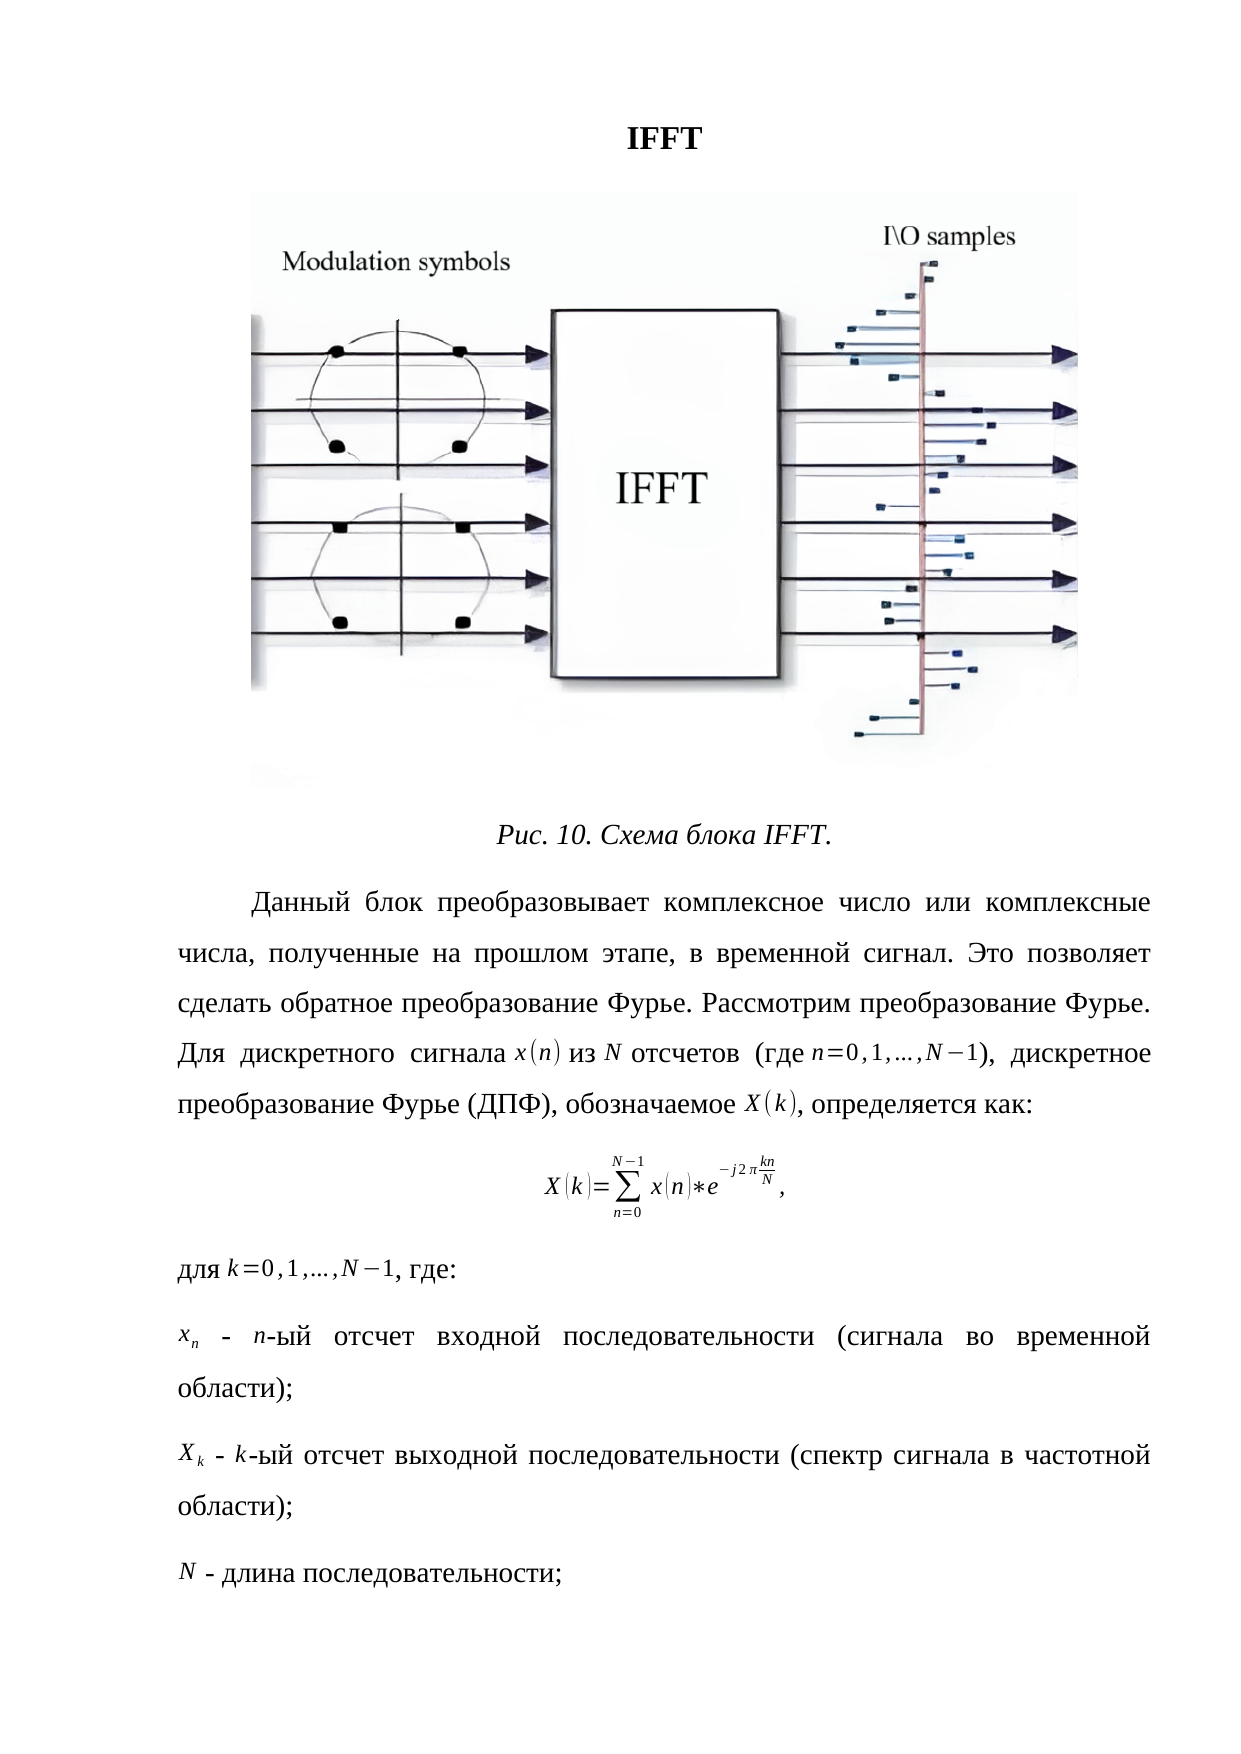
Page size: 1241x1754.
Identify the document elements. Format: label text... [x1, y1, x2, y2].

text Данный блок преобразовывает комплексное число или комплексные числа, полученные на прошлом этапе, в временной сигнал. Это позволяет сделать обратное преобразование Фурье. Рассмотрим преобразование Фурье. Для дискретного сигнала из отсчетов (где ), дискретное преобразование Фурье (ДПФ), обозначаемое , определяется как: [177, 884, 1152, 1119]
text - длина последовательности; [177, 1555, 1152, 1589]
text Рис. 10. Схема блока IFFT. [177, 817, 1152, 851]
picture [251, 192, 1078, 787]
text - -ый отсчет входной последовательности (сигнала во временной области); [177, 1318, 1152, 1403]
text - -ый отсчет выходной последовательности (спектр сигнала в частотной области); [177, 1437, 1152, 1522]
subtitle IFFT [177, 118, 1152, 156]
text для , где: [177, 1251, 1152, 1285]
